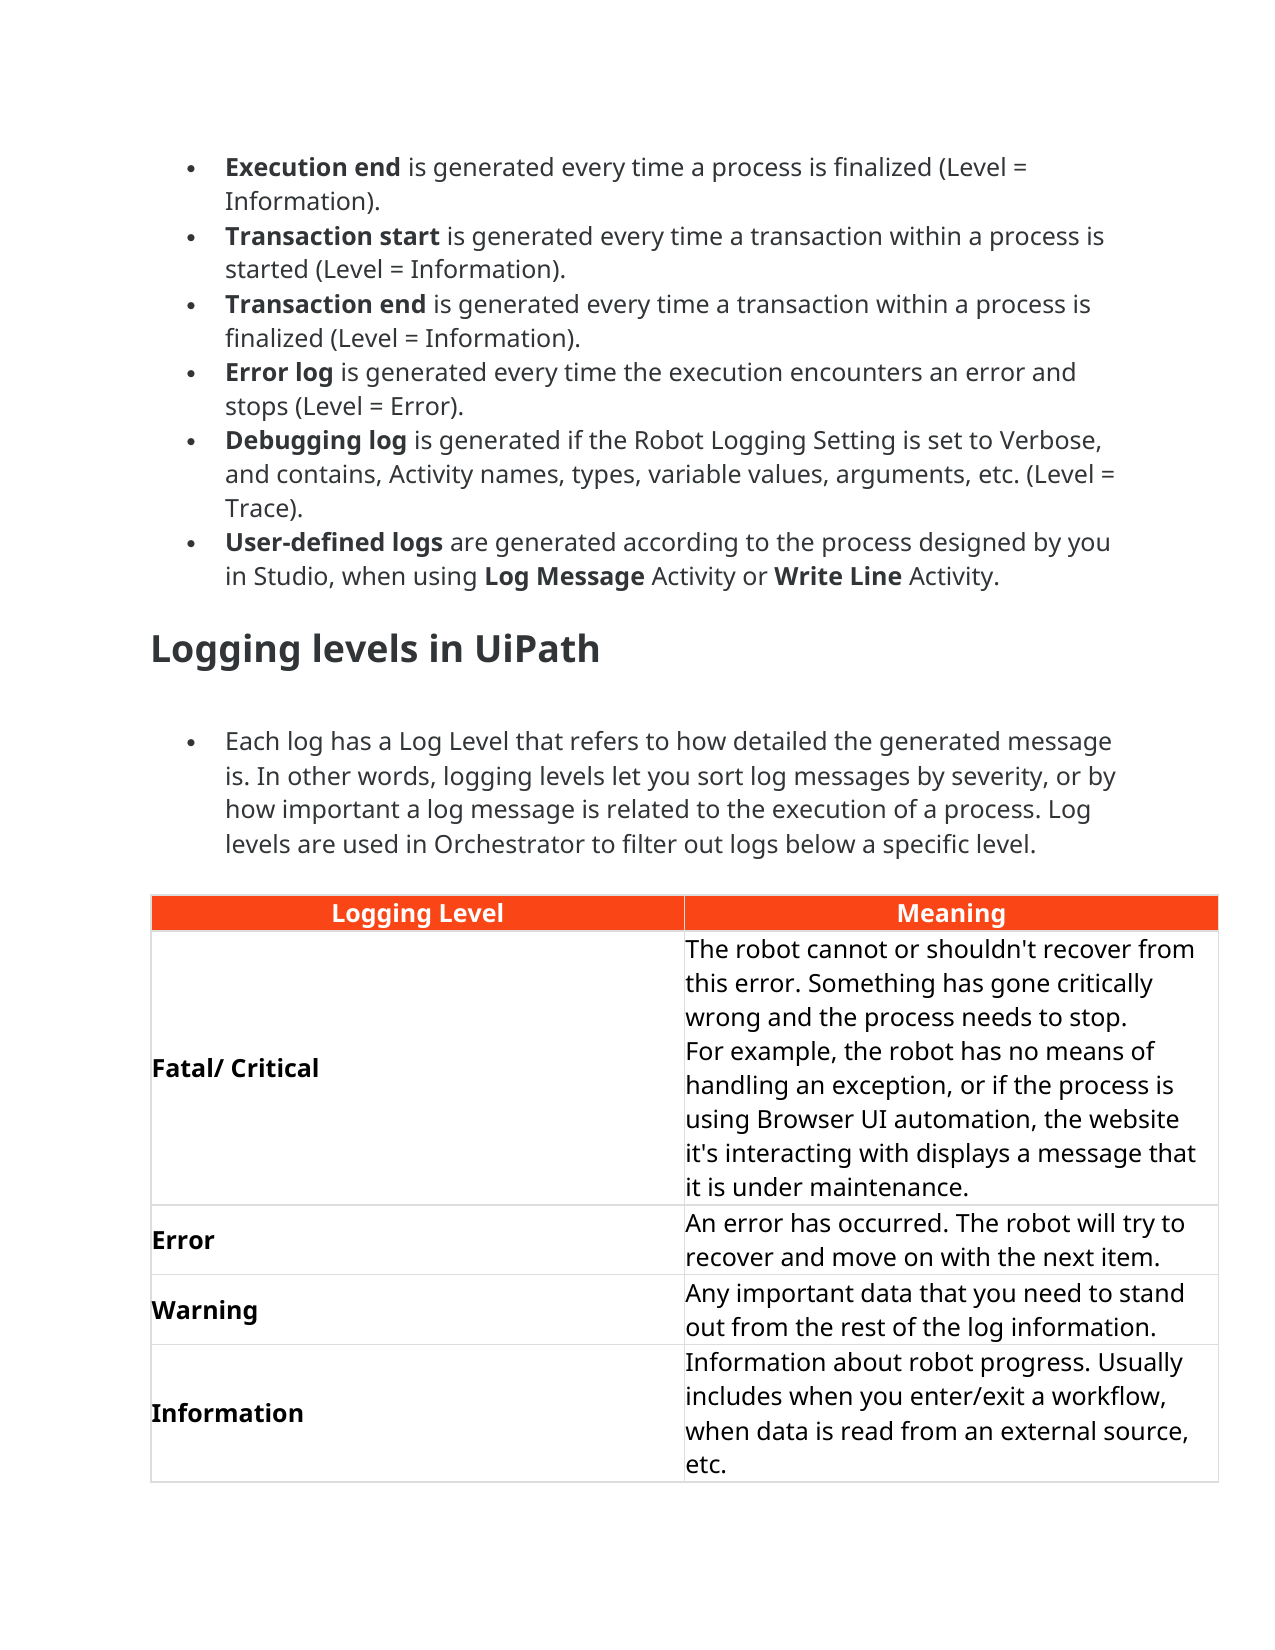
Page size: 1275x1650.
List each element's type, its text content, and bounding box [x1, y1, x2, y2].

list Error log is generated every time the execution encounters an error and stops (Level = Error). [187, 354, 1125, 422]
list User-defined logs are generated according to the process designed by you in Studio, when using Log Message Activity or Write Line Activity. [187, 525, 1125, 593]
list Execution end is generated every time a process is finalized (Level = Information). [187, 150, 1125, 218]
text Logging levels in UiPath [150, 622, 1125, 673]
table_cell Error [152, 1206, 684, 1274]
list Debugging log is generated if the Robot Logging Setting is set to Verbose, and contains, Activity names, types, variable values, arguments, etc. (Level = Trace). [187, 422, 1125, 525]
list Each log has a Log Level that refers to how detailed the generated message is. In other words, logging levels let you sort log messages by severity, or by how important a log message is related to the execution of a process. Log levels are used in Orchestrator to filter out logs below a specific level. [187, 724, 1125, 860]
table_cell Information [152, 1345, 684, 1481]
list Transaction end is generated every time a transaction within a process is finalized (Level = Information). [187, 286, 1125, 354]
table_cell The robot cannot or shouldn't recover from this error. Something has gone critically wrong and the process needs to stop. For example, the robot has no means of handling an exception, or if the process is using Browser UI automation, the website it's interacting with displays a message that it is under maintenance. [685, 932, 1218, 1204]
table_cell Warning [152, 1275, 684, 1343]
table_cell An error has occurred. The robot will try to recover and move on with the next item. [685, 1206, 1218, 1274]
table_header Logging Level [152, 896, 684, 930]
table_cell Any important data that you need to stand out from the rest of the log information. [685, 1275, 1218, 1343]
table_cell Fatal/ Critical [152, 932, 684, 1204]
list Transaction start is generated every time a transaction within a process is started (Level = Information). [187, 218, 1125, 286]
table_header Meaning [685, 896, 1218, 930]
table_cell Information about robot progress. Usually includes when you enter/exit a workflow, when data is read from an external source, etc. [685, 1345, 1218, 1481]
